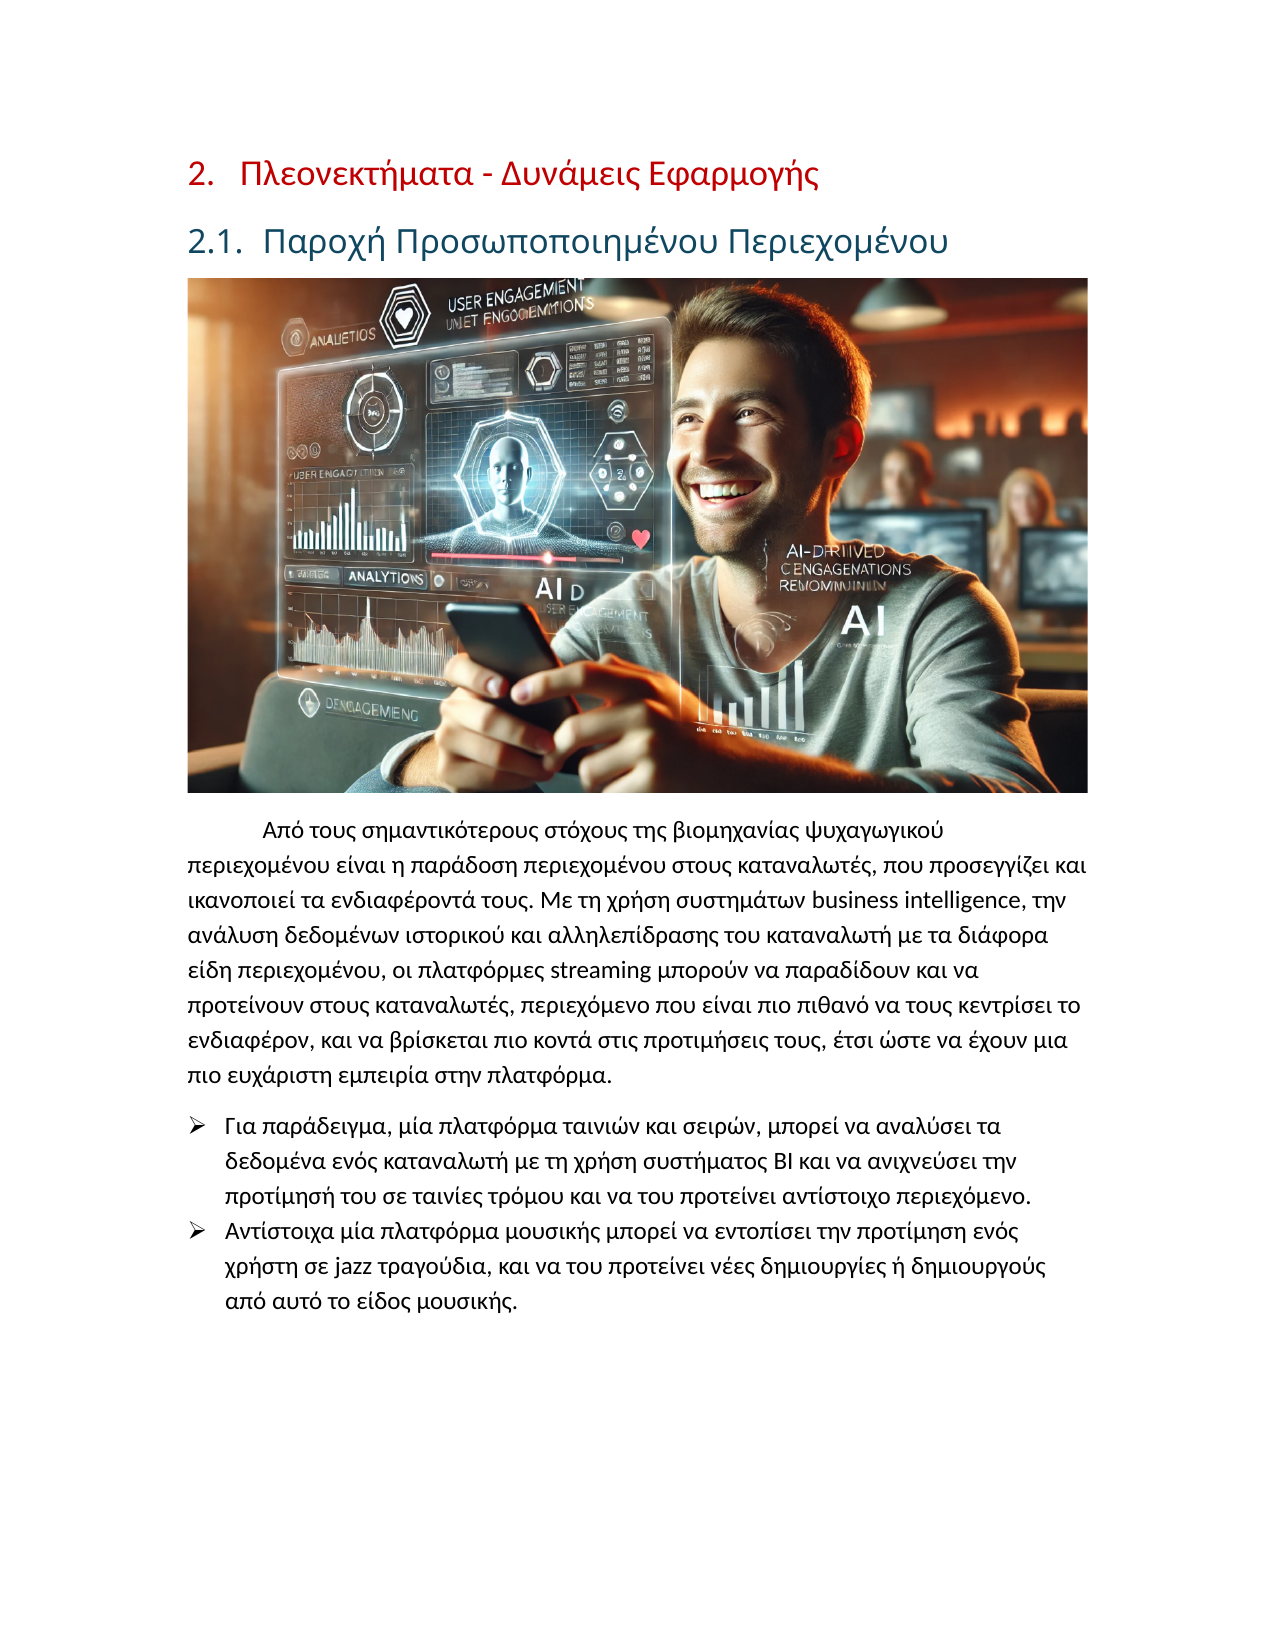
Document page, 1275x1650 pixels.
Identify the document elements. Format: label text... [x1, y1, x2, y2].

text Από τους σημαντικότερους στόχους της βιομηχανίας ψυχαγωγικού περιεχομένου είναι η παράδοση περιεχομένου στους καταναλωτές, που προσεγγίζει και ικανοποιεί τα ενδιαφέροντά τους. Με τη χρήση συστημάτων business intelligence, την ανάλυση δεδομένων ιστορικού και αλληλεπίδρασης του καταναλωτή με τα διάφορα είδη περιεχομένου, οι πλατφόρμες streaming μπορούν να παραδίδουν και να προτείνουν στους καταναλωτές, περιεχόμενο που είναι πιο πιθανό να τους κεντρίσει το ενδιαφέρον, και να βρίσκεται πιο κοντά στις προτιμήσεις τους, έτσι ώστε να έχουν μια πιο ευχάριστη εμπειρία στην πλατφόρμα. [187, 814, 1087, 1089]
list Για παράδειγμα, μία πλατφόρμα ταινιών και σειρών, μπορεί να αναλύσει τα δεδομένα ενός καταναλωτή με τη χρήση συστήματος BI και να ανιχνεύσει την προτίμησή του σε ταινίες τρόμου και να του προτείνει αντίστοιχο περιεχόμενο. [187, 1110, 1087, 1211]
subtitle Πλεονεκτήματα - Δυνάμεις Εφαρμογής [187, 150, 1087, 194]
picture [187, 278, 1088, 793]
list Αντίστοιχα μία πλατφόρμα μουσικής μπορεί να εντοπίσει την προτίμηση ενός χρήστη σε jazz τραγούδια, και να του προτείνει νέες δημιουργίες ή δημιουργούς από αυτό το είδος μουσικής. [187, 1215, 1087, 1316]
subtitle Παροχή Προσωποποιημένου Περιεχομένου [187, 218, 1087, 263]
